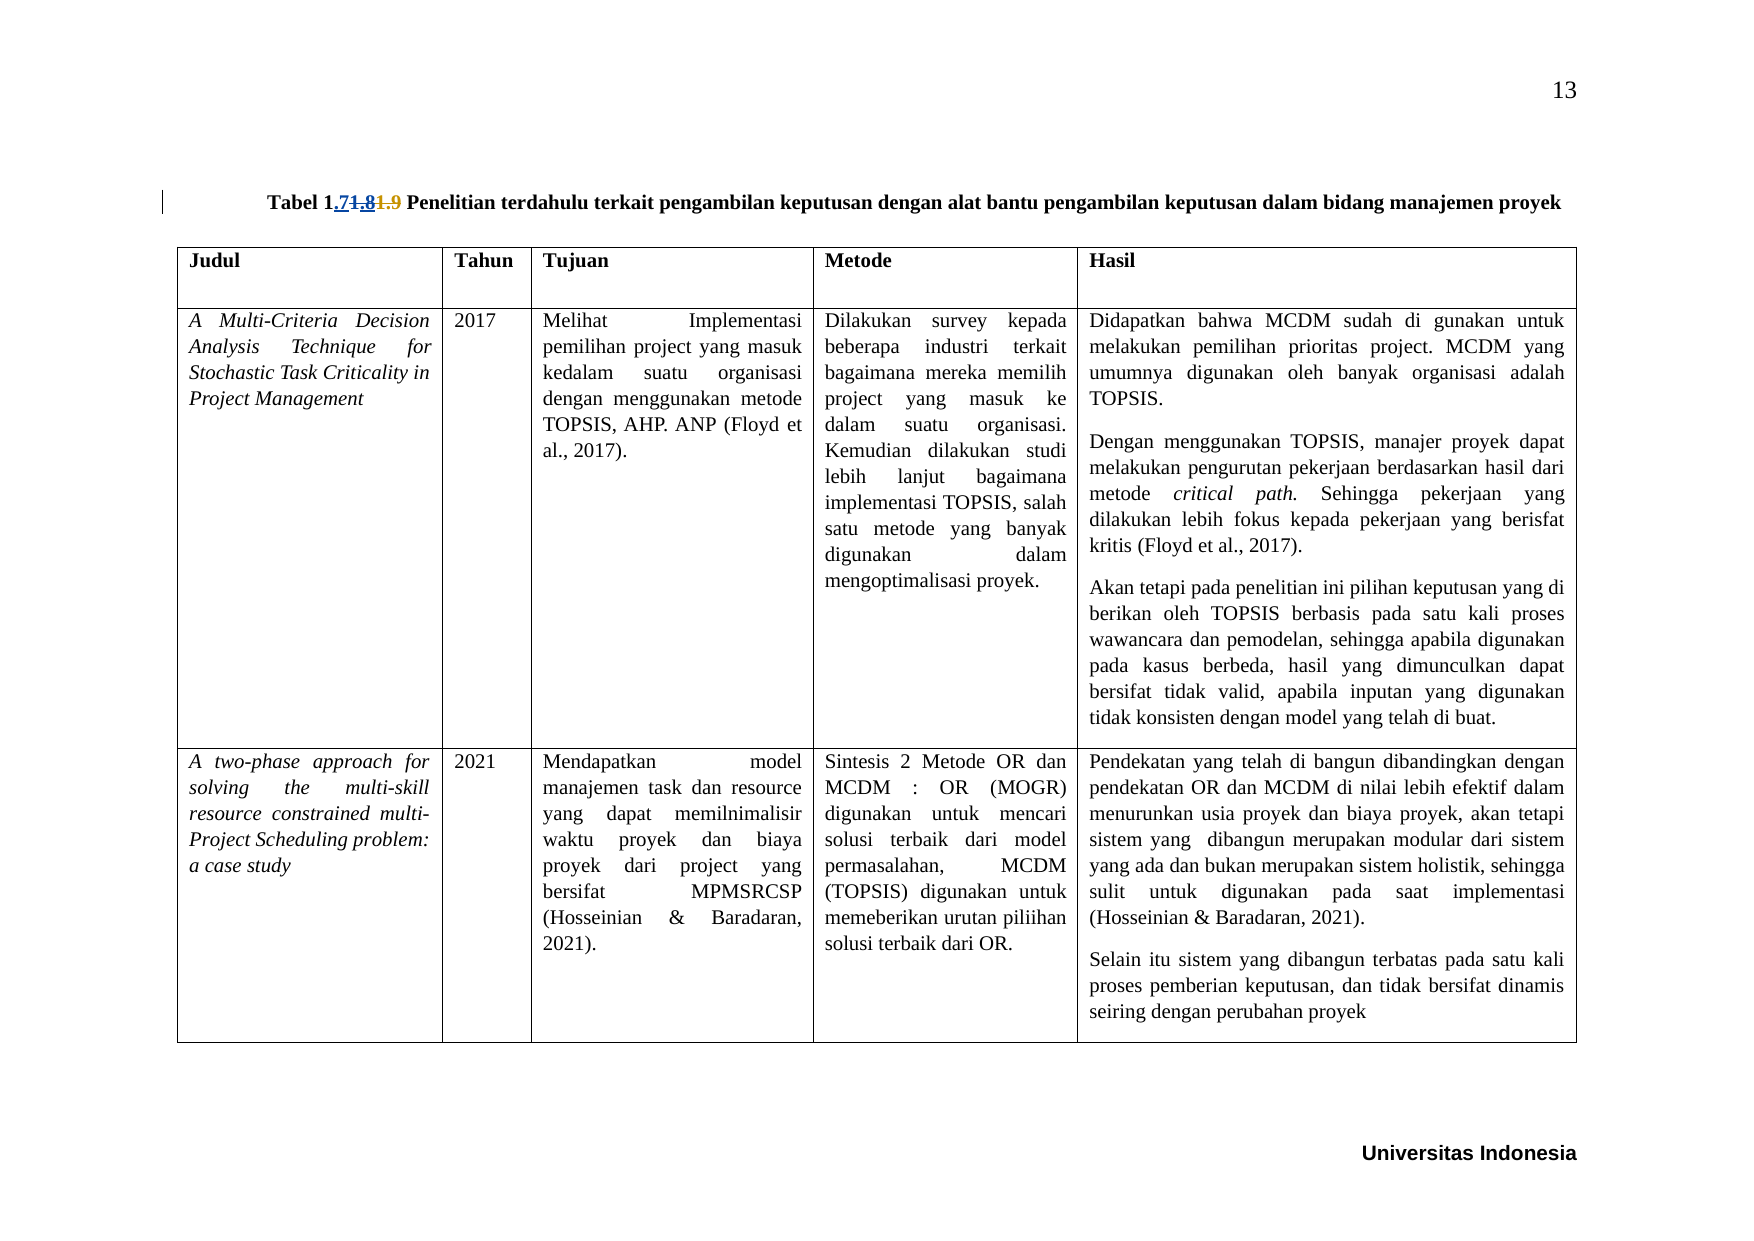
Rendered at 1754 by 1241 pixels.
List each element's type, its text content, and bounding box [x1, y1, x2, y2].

text Tabel 1 Penelitian terdahulu terkait pengambilan keputusan dengan alat bantu pengambilan keputusan dalam bidang manajemen proyek [252, 190, 1577, 214]
table_header Hasil [1078, 248, 1576, 307]
table_cell Pendekatan yang telah di bangun dibandingkan dengan pendekatan OR dan MCDM di nilai lebih efektif dalam menurunkan usia proyek dan biaya proyek, akan tetapi sistem yang dibangun merupakan modular dari sistem yang ada dan bukan merupakan sistem holistik, sehingga sulit untuk digunakan pada saat implementasi (Hosseinian & Baradaran, 2021). Selain itu sistem yang dibangun terbatas pada satu kali proses pemberian keputusan, dan tidak bersifat dinamis seiring dengan perubahan proyek [1078, 749, 1576, 1042]
table_header Judul [178, 248, 442, 307]
table_cell A Multi-Criteria Decision Analysis Technique for Stochastic Task Criticality in Project Management [178, 309, 442, 748]
table_cell Didapatkan bahwa MCDM sudah di gunakan untuk melakukan pemilihan prioritas project. MCDM yang umumnya digunakan oleh banyak organisasi adalah TOPSIS. Dengan menggunakan TOPSIS, manajer proyek dapat melakukan pengurutan pekerjaan berdasarkan hasil dari metode critical path. Sehingga pekerjaan yang dilakukan lebih fokus kepada pekerjaan yang berisfat kritis (Floyd et al., 2017). Akan tetapi pada penelitian ini pilihan keputusan yang di berikan oleh TOPSIS berbasis pada satu kali proses wawancara dan pemodelan, sehingga apabila digunakan pada kasus berbeda, hasil yang dimunculkan dapat bersifat tidak valid, apabila inputan yang digunakan tidak konsisten dengan model yang telah di buat. [1078, 309, 1576, 748]
table_header Tujuan [532, 248, 813, 307]
table_cell Melihat Implementasi pemilihan project yang masuk kedalam suatu organisasi dengan menggunakan metode TOPSIS, AHP. ANP (Floyd et al., 2017). [532, 309, 813, 748]
table_cell 2021 [443, 749, 531, 1042]
table_header Tahun [443, 248, 531, 307]
table_cell Dilakukan survey kepada beberapa industri terkait bagaimana mereka memilih project yang masuk ke dalam suatu organisasi. Kemudian dilakukan studi lebih lanjut bagaimana implementasi TOPSIS, salah satu metode yang banyak digunakan dalam mengoptimalisasi proyek. [814, 309, 1077, 748]
table_cell 2017 [443, 309, 531, 748]
table_cell Sintesis 2 Metode OR dan MCDM : OR (MOGR) digunakan untuk mencari solusi terbaik dari model permasalahan, MCDM (TOPSIS) digunakan untuk memeberikan urutan piliihan solusi terbaik dari OR. [814, 749, 1077, 1042]
table_cell A two-phase approach for solving the multi-skill resource constrained multi-Project Scheduling problem: a case study [178, 749, 442, 1042]
table_header Metode [814, 248, 1077, 307]
table_cell Mendapatkan model manajemen task dan resource yang dapat memilnimalisir waktu proyek dan biaya proyek dari project yang bersifat MPMSRCSP (Hosseinian & Baradaran, 2021). [532, 749, 813, 1042]
